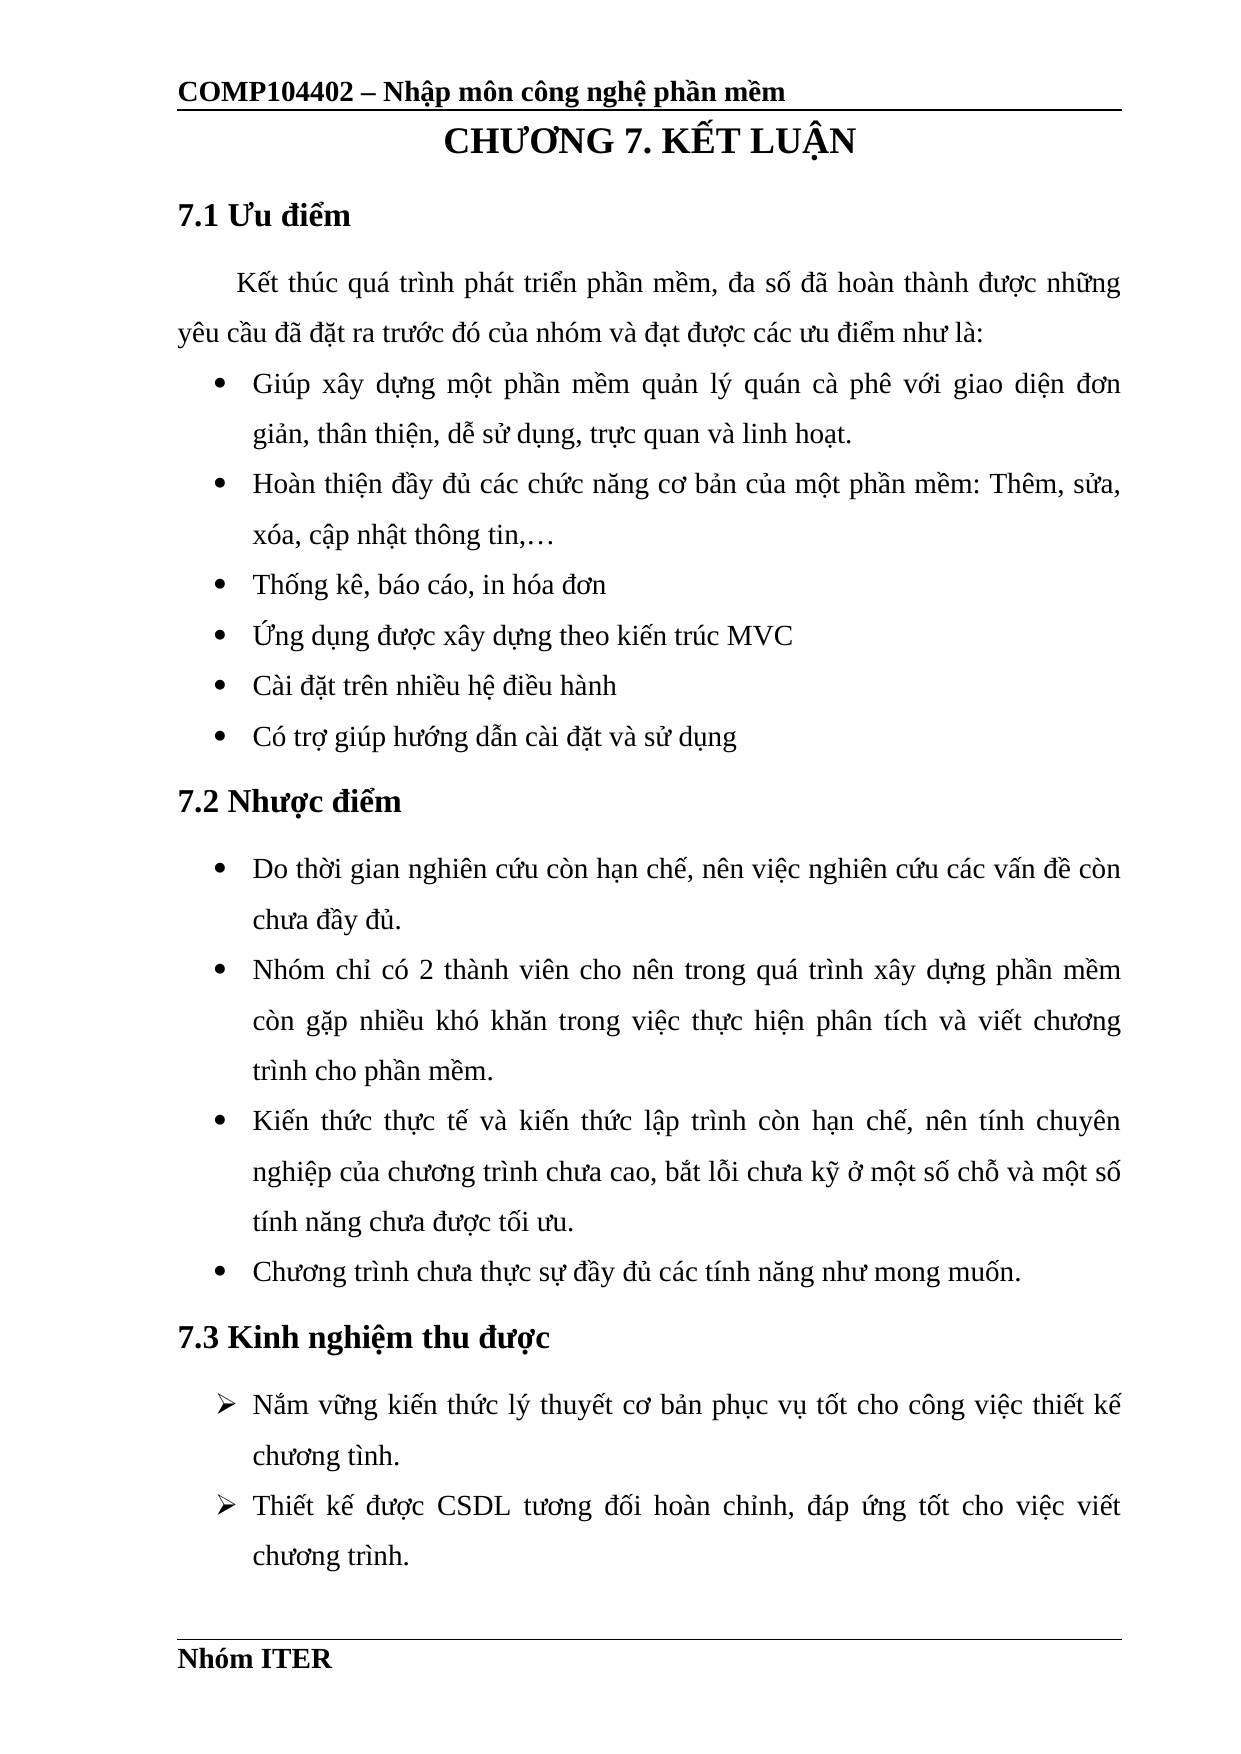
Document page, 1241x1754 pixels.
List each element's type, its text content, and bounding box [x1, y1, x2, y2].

list Kiến thức thực tế và kiến thức lập trình còn hạn chế, nên tính chuyên nghiệp của chương trình chưa cao, bắt lỗi chưa kỹ ở một số chỗ và một số tính năng chưa được tối ưu. [215, 1120, 1122, 1254]
list Cài đặt trên nhiều hệ điều hành [215, 685, 1122, 718]
list Ứng dụng được xây dựng theo kiến trúc MVC [215, 634, 1122, 668]
list Giúp xây dựng một phần mềm quản lý quán cà phê với giao diện đơn giản, thân thiện, dễ sử dụng, trực quan và linh hoạt. [215, 383, 1122, 467]
list Có trợ giúp hướng dẫn cài đặt và sử dụng [215, 735, 1122, 769]
subtitle Kinh nghiệm thu được [177, 1334, 1122, 1372]
subtitle KẾT LUẬN [177, 118, 1122, 161]
list Hoàn thiện đầy đủ các chức năng cơ bản của một phần mềm: Thêm, sửa, xóa, cập nhật thông tin,… [215, 483, 1122, 567]
list Nắm vững kiến thức lý thuyết cơ bản phục vụ tốt cho công việc thiết kế chương tình. [215, 1404, 1122, 1488]
list Thiết kế được CSDL tương đối hoàn chỉnh, đáp ứng tốt cho việc viết chương trình. [215, 1505, 1122, 1589]
subtitle Ưu điểm [177, 212, 1122, 250]
subtitle Nhược điểm [177, 798, 1122, 837]
list Nhóm chỉ có 2 thành viên cho nên trong quá trình xây dựng phần mềm còn gặp nhiều khó khăn trong việc thực hiện phân tích và viết chương trình cho phần mềm. [215, 969, 1122, 1103]
list Thống kê, báo cáo, in hóa đơn [215, 584, 1122, 618]
text Kết thúc quá trình phát triển phần mềm, đa số đã hoàn thành được những yêu cầu đã đặt ra trước đó của nhóm và đạt được các ưu điểm như là: [177, 282, 1122, 366]
list Do thời gian nghiên cứu còn hạn chế, nên việc nghiên cứu các vấn đề còn chưa đầy đủ. [215, 868, 1122, 952]
list Chương trình chưa thực sự đầy đủ các tính năng như mong muốn. [215, 1271, 1122, 1305]
